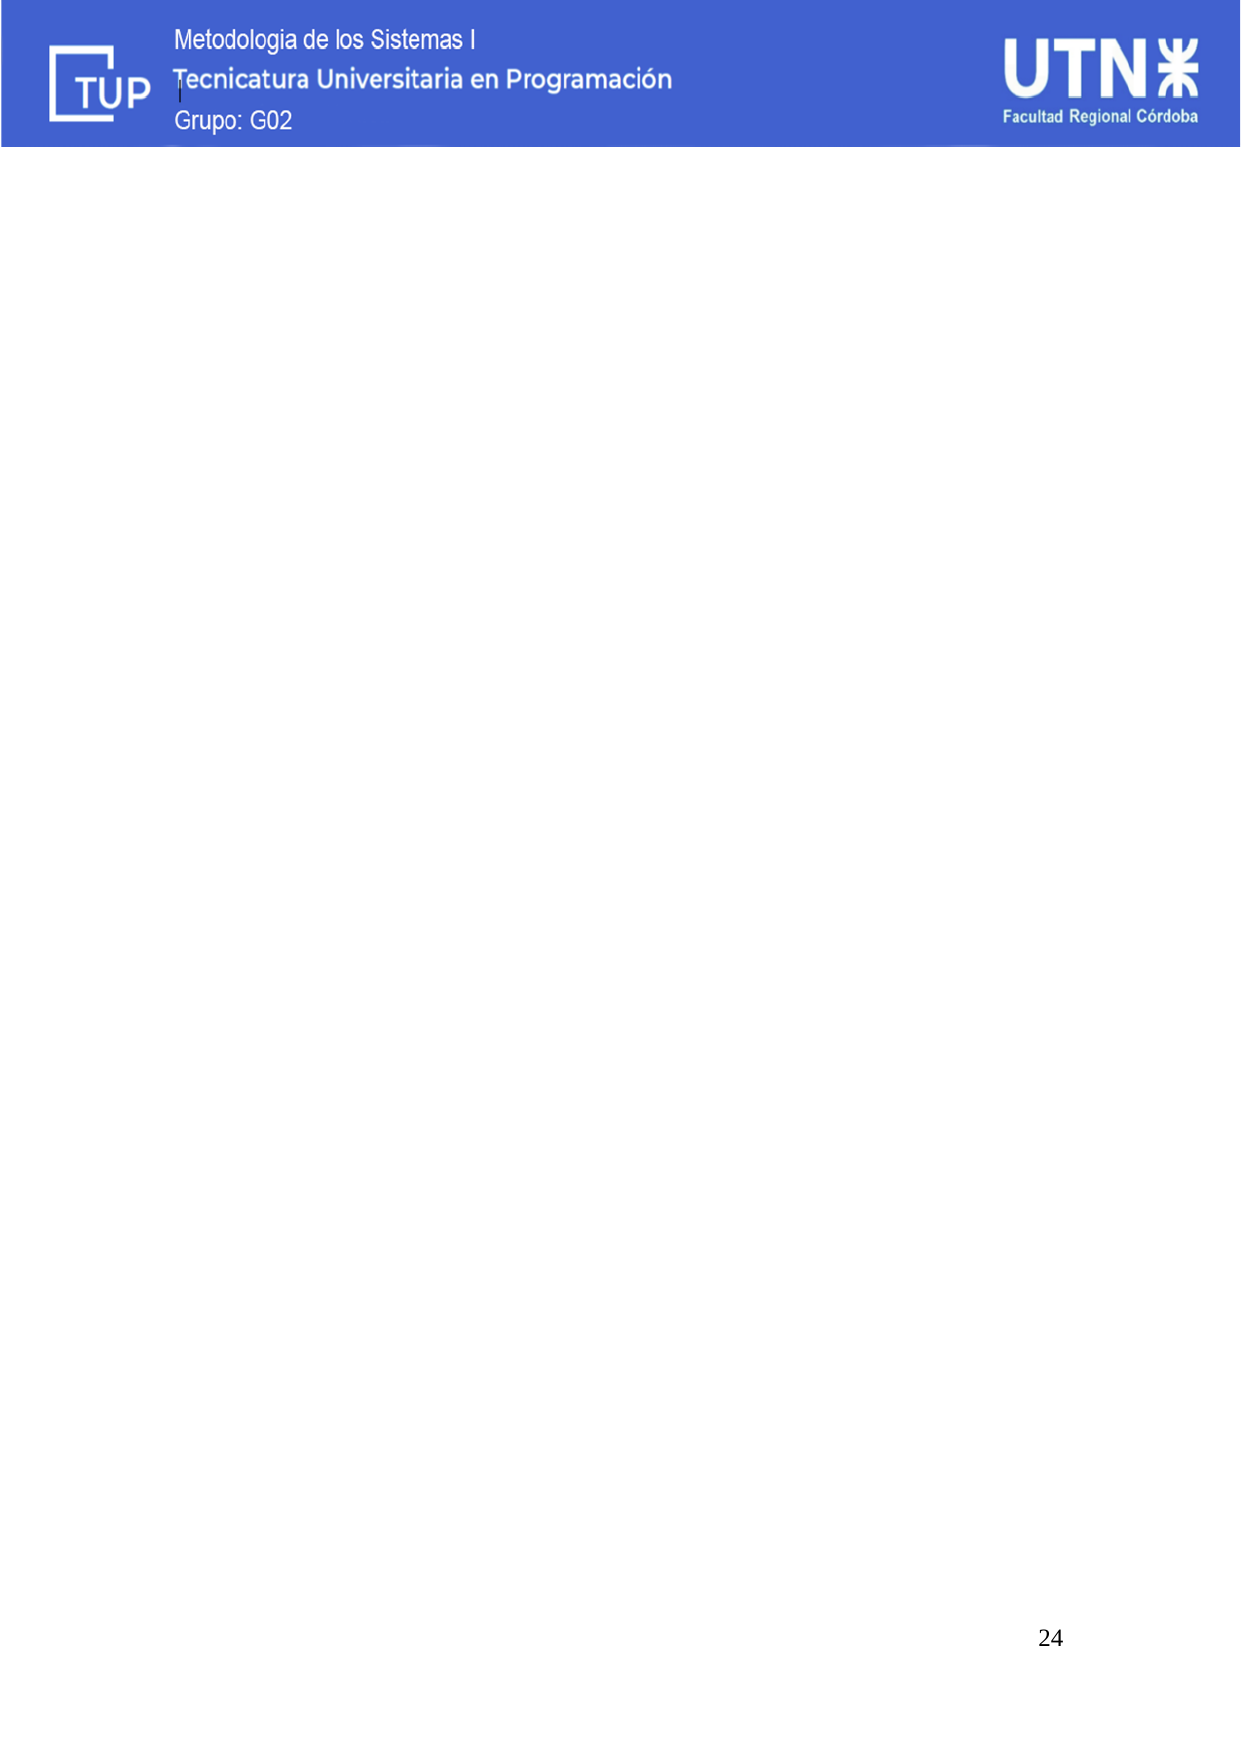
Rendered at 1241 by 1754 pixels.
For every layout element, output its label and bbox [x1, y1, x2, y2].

picture [1, 0, 1241, 147]
